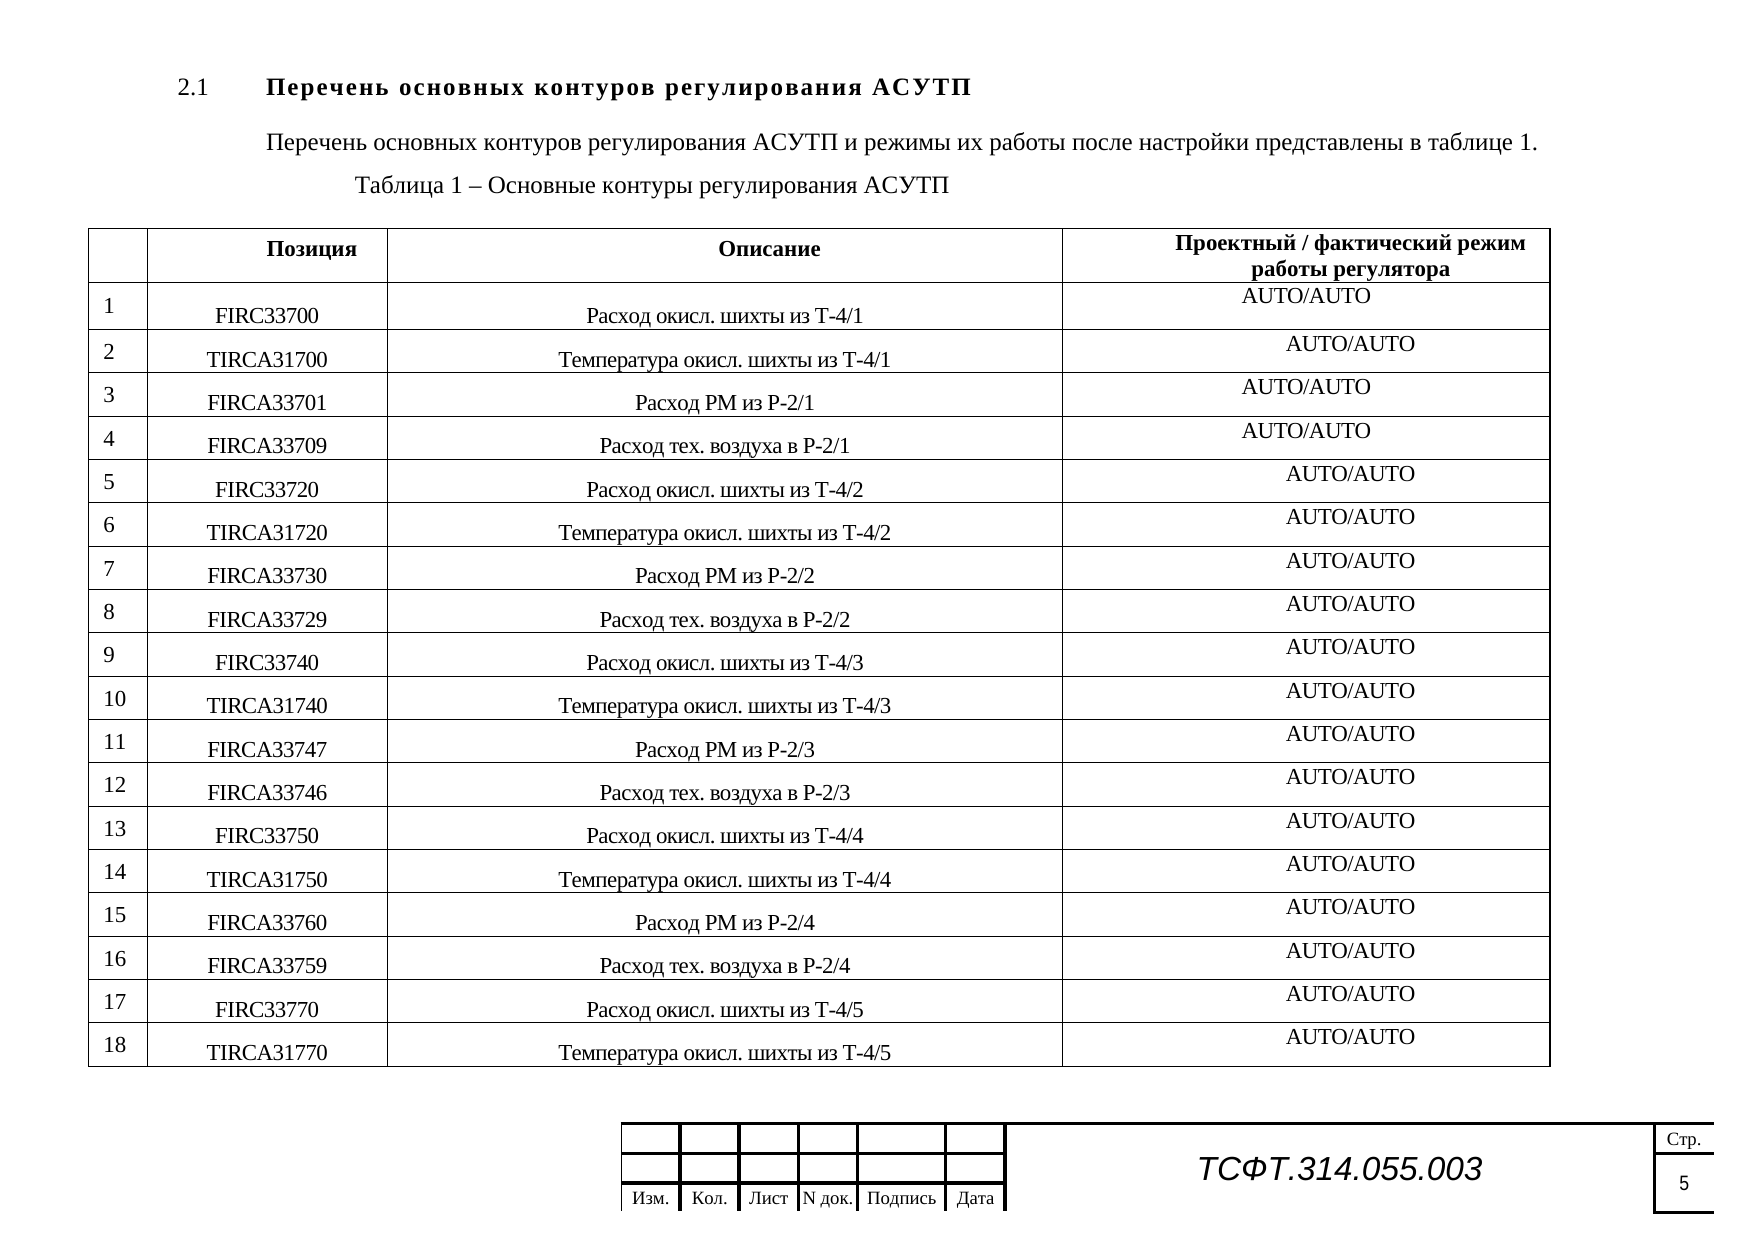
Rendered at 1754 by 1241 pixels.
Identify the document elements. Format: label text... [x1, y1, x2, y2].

text Перечень основных контуров регулирования АСУТП и режимы их работы после настройки представлены в таблице 1. [177, 127, 1608, 156]
table_cell [89, 547, 147, 589]
table_cell [89, 893, 147, 936]
table_cell FIRC33750 [148, 807, 387, 849]
table_cell [89, 807, 147, 849]
table_cell Расход окисл. шихты из T-4/5 [388, 980, 1062, 1022]
table_cell FIRCA33729 [148, 590, 387, 632]
table_cell TIRCA31720 [148, 503, 387, 546]
table_cell FIRCA33760 [148, 893, 387, 936]
table_cell AUTO/AUTO [1063, 633, 1549, 676]
table_cell [89, 373, 147, 416]
table_cell Расход РМ из Р-2/1 [388, 373, 1062, 416]
table_cell [89, 283, 147, 329]
table_cell [89, 460, 147, 502]
table_cell Расход РМ из Р-2/4 [388, 893, 1062, 936]
table_cell Расход РМ из Р-2/2 [388, 547, 1062, 589]
table_cell [89, 1023, 147, 1066]
table_cell [89, 330, 147, 372]
table_cell AUTO/AUTO [1063, 590, 1549, 632]
table_cell AUTO/AUTO [1063, 547, 1549, 589]
table_cell FIRC33740 [148, 633, 387, 676]
table_cell [89, 590, 147, 632]
table_cell TIRCA31770 [148, 1023, 387, 1066]
table_cell FIRC33700 [148, 283, 387, 329]
table_cell AUTO/AUTO [1063, 850, 1549, 892]
table_cell Расход тех. воздуха в Р-2/3 [388, 763, 1062, 806]
table_cell Расход окисл. шихты из T-4/1 [388, 283, 1062, 329]
table_cell AUTO/AUTO [1063, 720, 1549, 762]
table_cell FIRCA33747 [148, 720, 387, 762]
table_cell Расход тех. воздуха в Р-2/1 [388, 417, 1062, 459]
table_cell [89, 720, 147, 762]
table_cell FIRCA33701 [148, 373, 387, 416]
table_cell [89, 980, 147, 1022]
table_cell Температура окисл. шихты из T-4/1 [388, 330, 1062, 372]
table_cell AUTO/AUTO [1063, 417, 1549, 459]
table_cell [89, 677, 147, 719]
table_cell FIRCA33759 [148, 937, 387, 979]
table_header Описание [388, 229, 1062, 282]
table_cell [89, 633, 147, 676]
table_cell AUTO/AUTO [1063, 330, 1549, 372]
table_cell TIRCA31750 [148, 850, 387, 892]
table_cell [89, 937, 147, 979]
table_cell AUTO/AUTO [1063, 763, 1549, 806]
table_cell AUTO/AUTO [1063, 460, 1549, 502]
table_cell [89, 850, 147, 892]
table_cell [89, 503, 147, 546]
table_cell Температура окисл. шихты из T-4/5 [388, 1023, 1062, 1066]
table_cell Расход РМ из Р-2/3 [388, 720, 1062, 762]
table_cell Расход тех. воздуха в Р-2/2 [388, 590, 1062, 632]
table_cell AUTO/AUTO [1063, 677, 1549, 719]
table_cell TIRCA31740 [148, 677, 387, 719]
table_cell [89, 763, 147, 806]
table_cell Температура окисл. шихты из T-4/2 [388, 503, 1062, 546]
table_cell [89, 417, 147, 459]
table_cell FIRCA33730 [148, 547, 387, 589]
table_cell Расход тех. воздуха в Р-2/4 [388, 937, 1062, 979]
table_header № [89, 229, 147, 282]
table_cell FIRC33770 [148, 980, 387, 1022]
table_cell Расход окисл. шихты из T-4/3 [388, 633, 1062, 676]
table_cell FIRC33720 [148, 460, 387, 502]
table_cell AUTO/AUTO [1063, 373, 1549, 416]
table_cell AUTO/AUTO [1063, 1023, 1549, 1066]
table_cell AUTO/AUTO [1063, 807, 1549, 849]
table_header Проектный / фактический режим работы регулятора [1063, 229, 1549, 282]
table_cell AUTO/AUTO [1063, 283, 1549, 329]
table_cell Расход окисл. шихты из T-4/4 [388, 807, 1062, 849]
table_cell AUTO/AUTO [1063, 893, 1549, 936]
table_cell FIRCA33709 [148, 417, 387, 459]
table_cell Расход окисл. шихты из T-4/2 [388, 460, 1062, 502]
table_cell AUTO/AUTO [1063, 503, 1549, 546]
text Таблица 1 – Основные контуры регулирования АСУТП [177, 170, 1608, 199]
table_cell Температура окисл. шихты из T-4/4 [388, 850, 1062, 892]
table_cell FIRCA33746 [148, 763, 387, 806]
text Перечень основных контуров регулирования АСУТП [177, 72, 1606, 100]
table_header Позиция [148, 229, 387, 282]
table_cell TIRCA31700 [148, 330, 387, 372]
table_cell Температура окисл. шихты из T-4/3 [388, 677, 1062, 719]
table_cell AUTO/AUTO [1063, 980, 1549, 1022]
table_cell AUTO/AUTO [1063, 937, 1549, 979]
